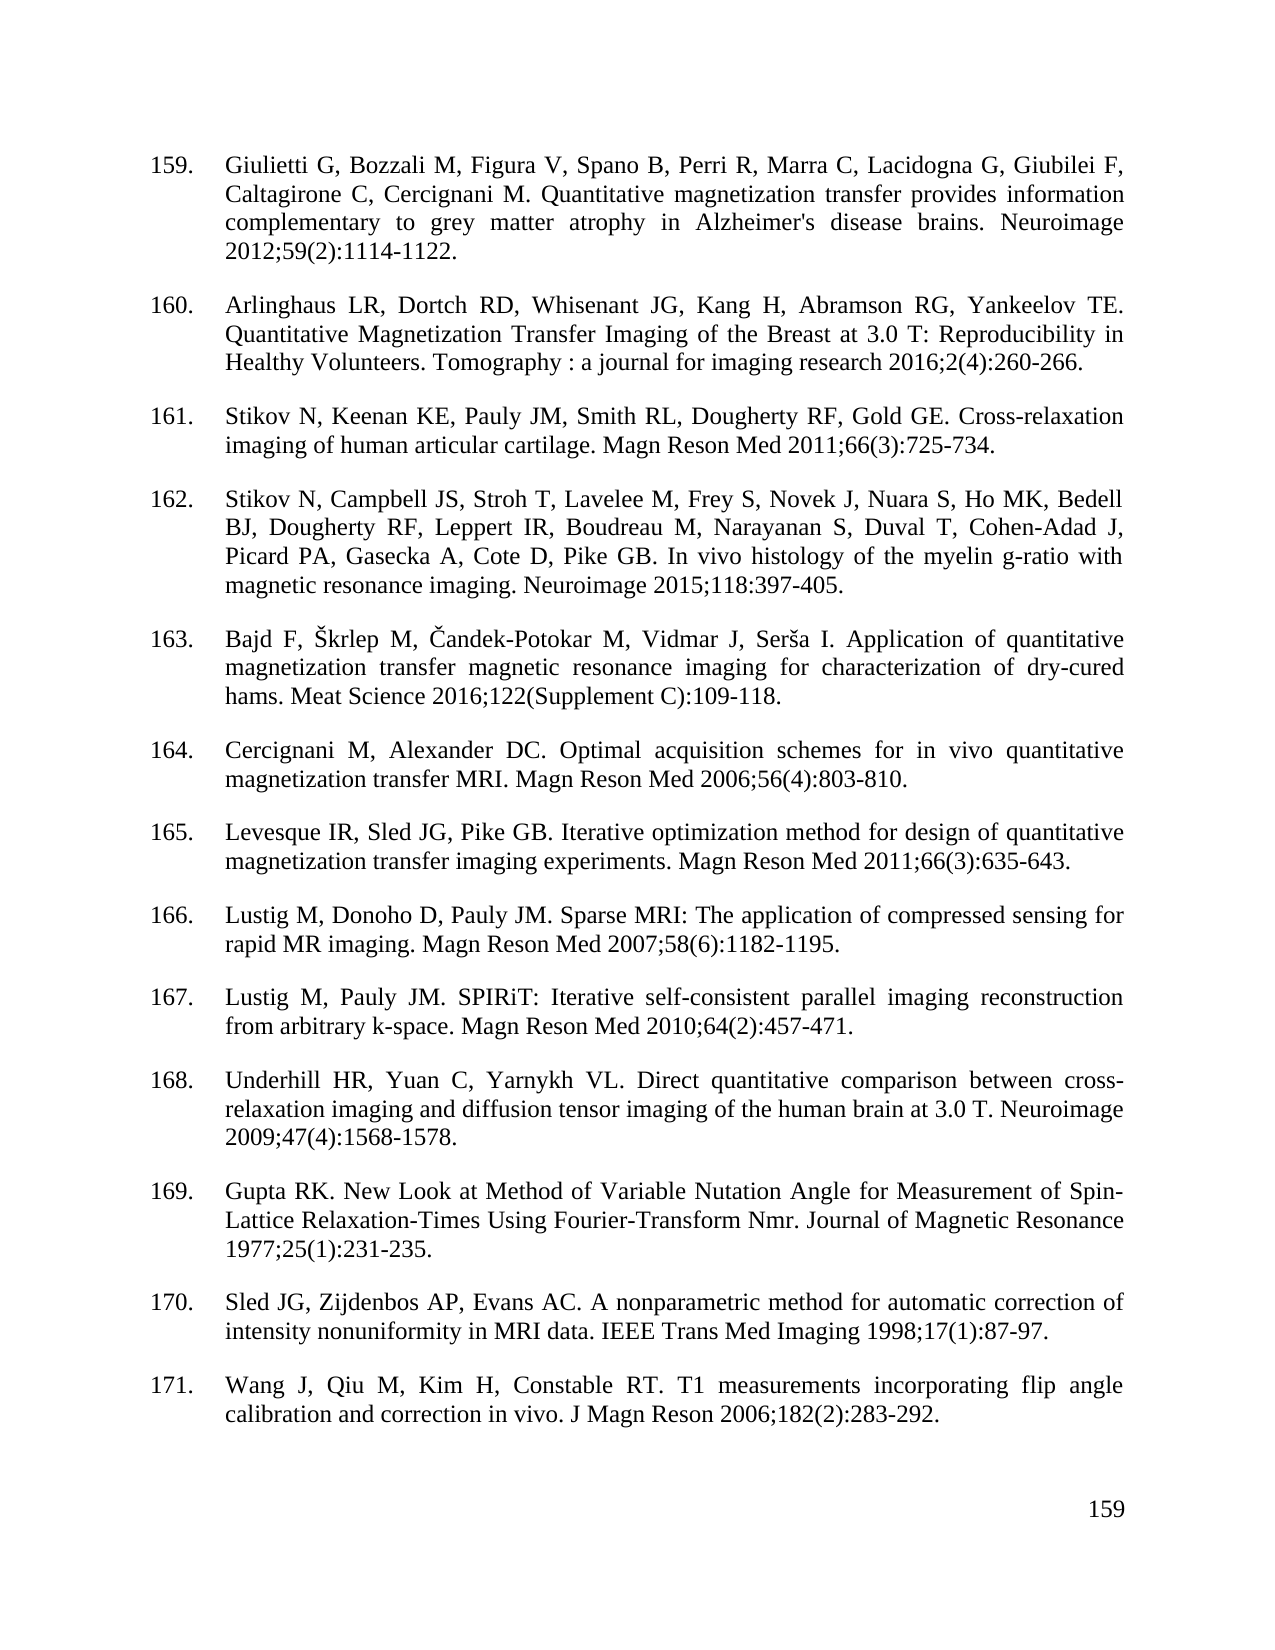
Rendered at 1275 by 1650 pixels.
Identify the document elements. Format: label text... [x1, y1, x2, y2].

text 170. Sled JG, Zijdenbos AP, Evans AC. A nonparametric method for automatic correction of intensity nonuniformity in MRI data. IEEE Trans Med Imaging 1998;17(1):87-97. [150, 1287, 1125, 1345]
text 164. Cercignani M, Alexander DC. Optimal acquisition schemes for in vivo quantitative magnetization transfer MRI. Magn Reson Med 2006;56(4):803-810. [150, 735, 1125, 792]
text 161. Stikov N, Keenan KE, Pauly JM, Smith RL, Dougherty RF, Gold GE. Cross-relaxation imaging of human articular cartilage. Magn Reson Med 2011;66(3):725-734. [150, 401, 1125, 459]
text 167. Lustig M, Pauly JM. SPIRiT: Iterative self-consistent parallel imaging reconstruction from arbitrary k-space. Magn Reson Med 2010;64(2):457-471. [150, 982, 1125, 1040]
text 169. Gupta RK. New Look at Method of Variable Nutation Angle for Measurement of Spin-Lattice Relaxation-Times Using Fourier-Transform Nmr. Journal of Magnetic Resonance 1977;25(1):231-235. [150, 1176, 1125, 1262]
text 163. Bajd F, Škrlep M, Čandek-Potokar M, Vidmar J, Serša I. Application of quantitative magnetization transfer magnetic resonance imaging for characterization of dry-cured hams. Meat Science 2016;122(Supplement C):109-118. [150, 624, 1125, 710]
text 160. Arlinghaus LR, Dortch RD, Whisenant JG, Kang H, Abramson RG, Yankeelov TE. Quantitative Magnetization Transfer Imaging of the Breast at 3.0 T: Reproducibility in Healthy Volunteers. Tomography : a journal for imaging research 2016;2(4):260-266. [150, 290, 1125, 376]
text 171. Wang J, Qiu M, Kim H, Constable RT. T1 measurements incorporating flip angle calibration and correction in vivo. J Magn Reson 2006;182(2):283-292. [150, 1370, 1125, 1427]
text 159. Giulietti G, Bozzali M, Figura V, Spano B, Perri R, Marra C, Lacidogna G, Giubilei F, Caltagirone C, Cercignani M. Quantitative magnetization transfer provides information complementary to grey matter atrophy in Alzheimer's disease brains. Neuroimage 2012;59(2):1114-1122. [150, 150, 1125, 265]
text 162. Stikov N, Campbell JS, Stroh T, Lavelee M, Frey S, Novek J, Nuara S, Ho MK, Bedell BJ, Dougherty RF, Leppert IR, Boudreau M, Narayanan S, Duval T, Cohen-Adad J, Picard PA, Gasecka A, Cote D, Pike GB. In vivo histology of the myelin g-ratio with magnetic resonance imaging. Neuroimage 2015;118:397-405. [150, 484, 1125, 599]
text 168. Underhill HR, Yuan C, Yarnykh VL. Direct quantitative comparison between cross-relaxation imaging and diffusion tensor imaging of the human brain at 3.0 T. Neuroimage 2009;47(4):1568-1578. [150, 1065, 1125, 1151]
text 166. Lustig M, Donoho D, Pauly JM. Sparse MRI: The application of compressed sensing for rapid MR imaging. Magn Reson Med 2007;58(6):1182-1195. [150, 900, 1125, 957]
text 165. Levesque IR, Sled JG, Pike GB. Iterative optimization method for design of quantitative magnetization transfer imaging experiments. Magn Reson Med 2011;66(3):635-643. [150, 817, 1125, 875]
